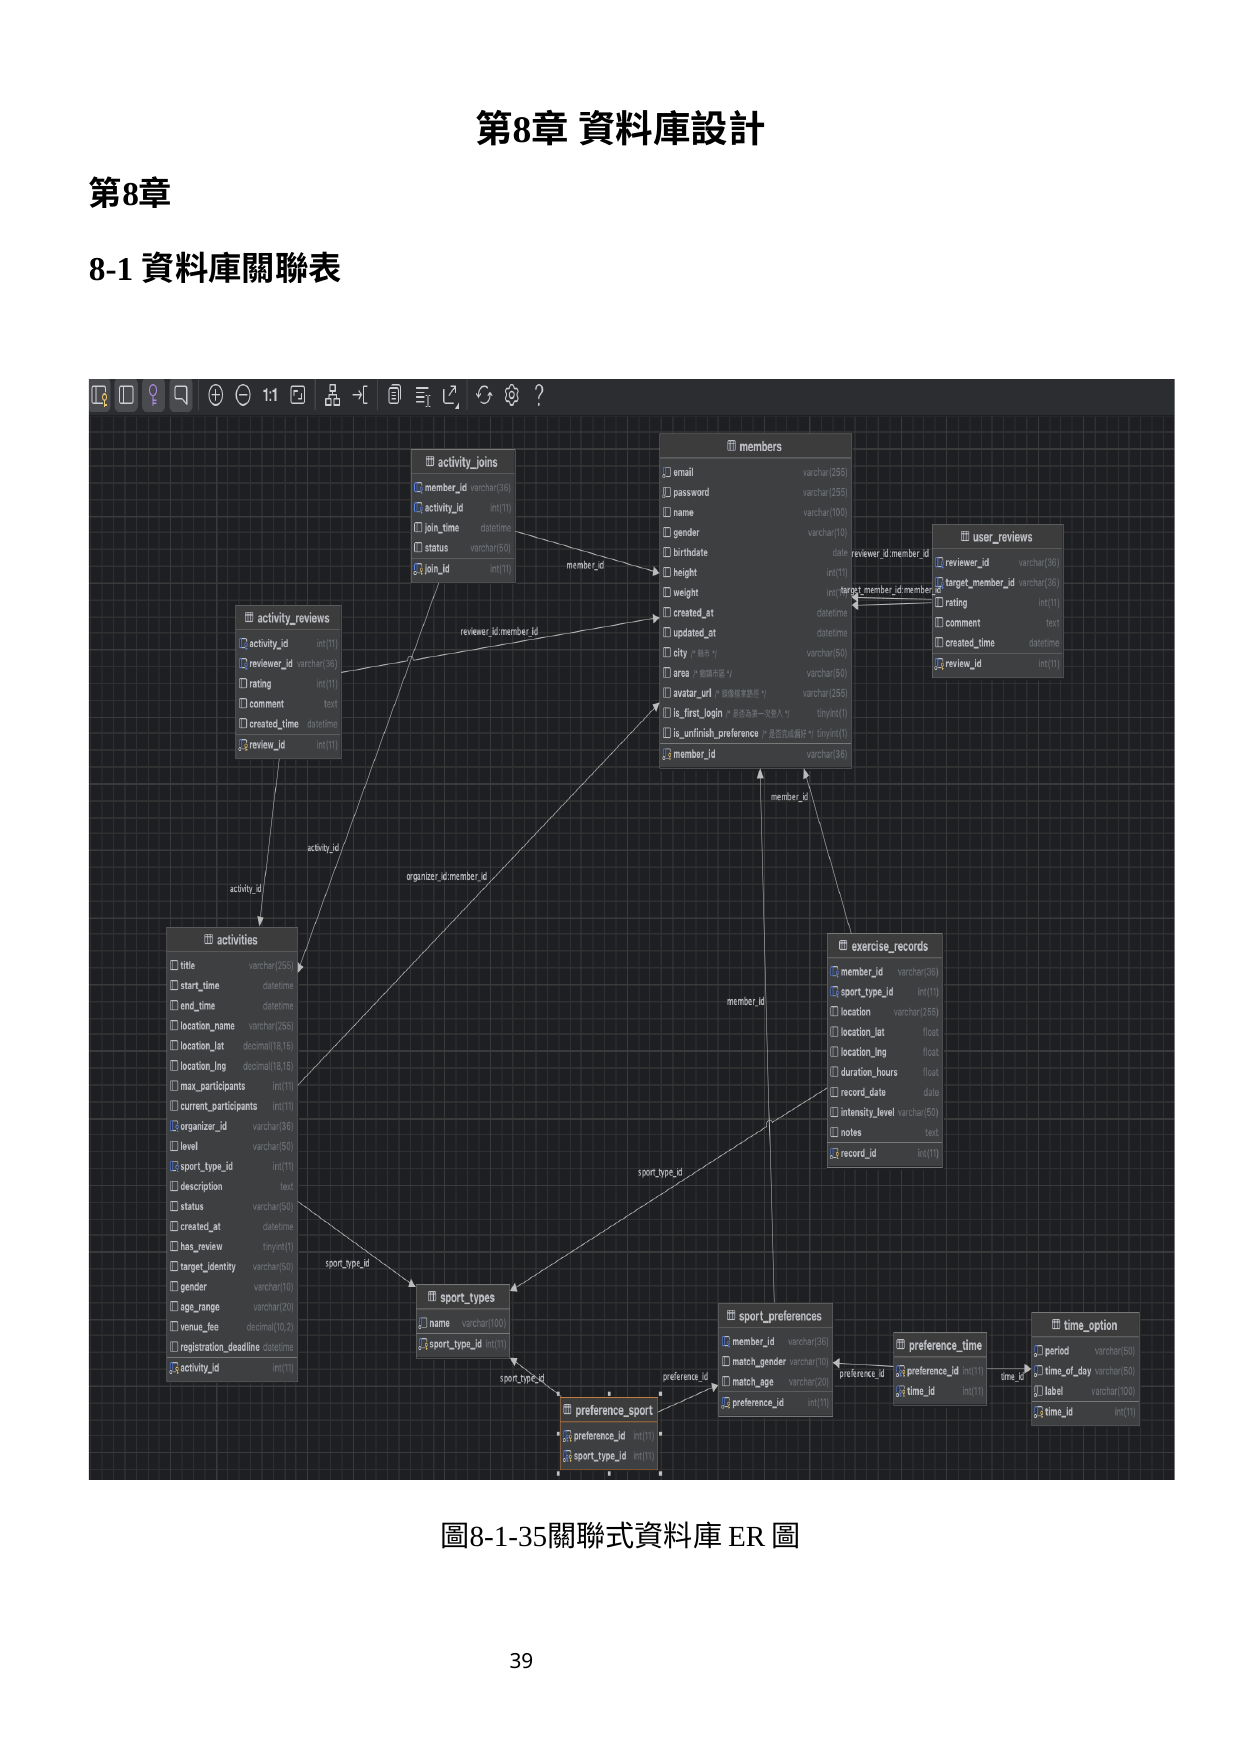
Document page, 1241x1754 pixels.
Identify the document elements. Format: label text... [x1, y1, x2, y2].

list 資料庫設計 [89, 99, 1152, 153]
subtitle 資料庫關聯表 [89, 228, 1152, 303]
picture [88, 379, 1175, 1480]
